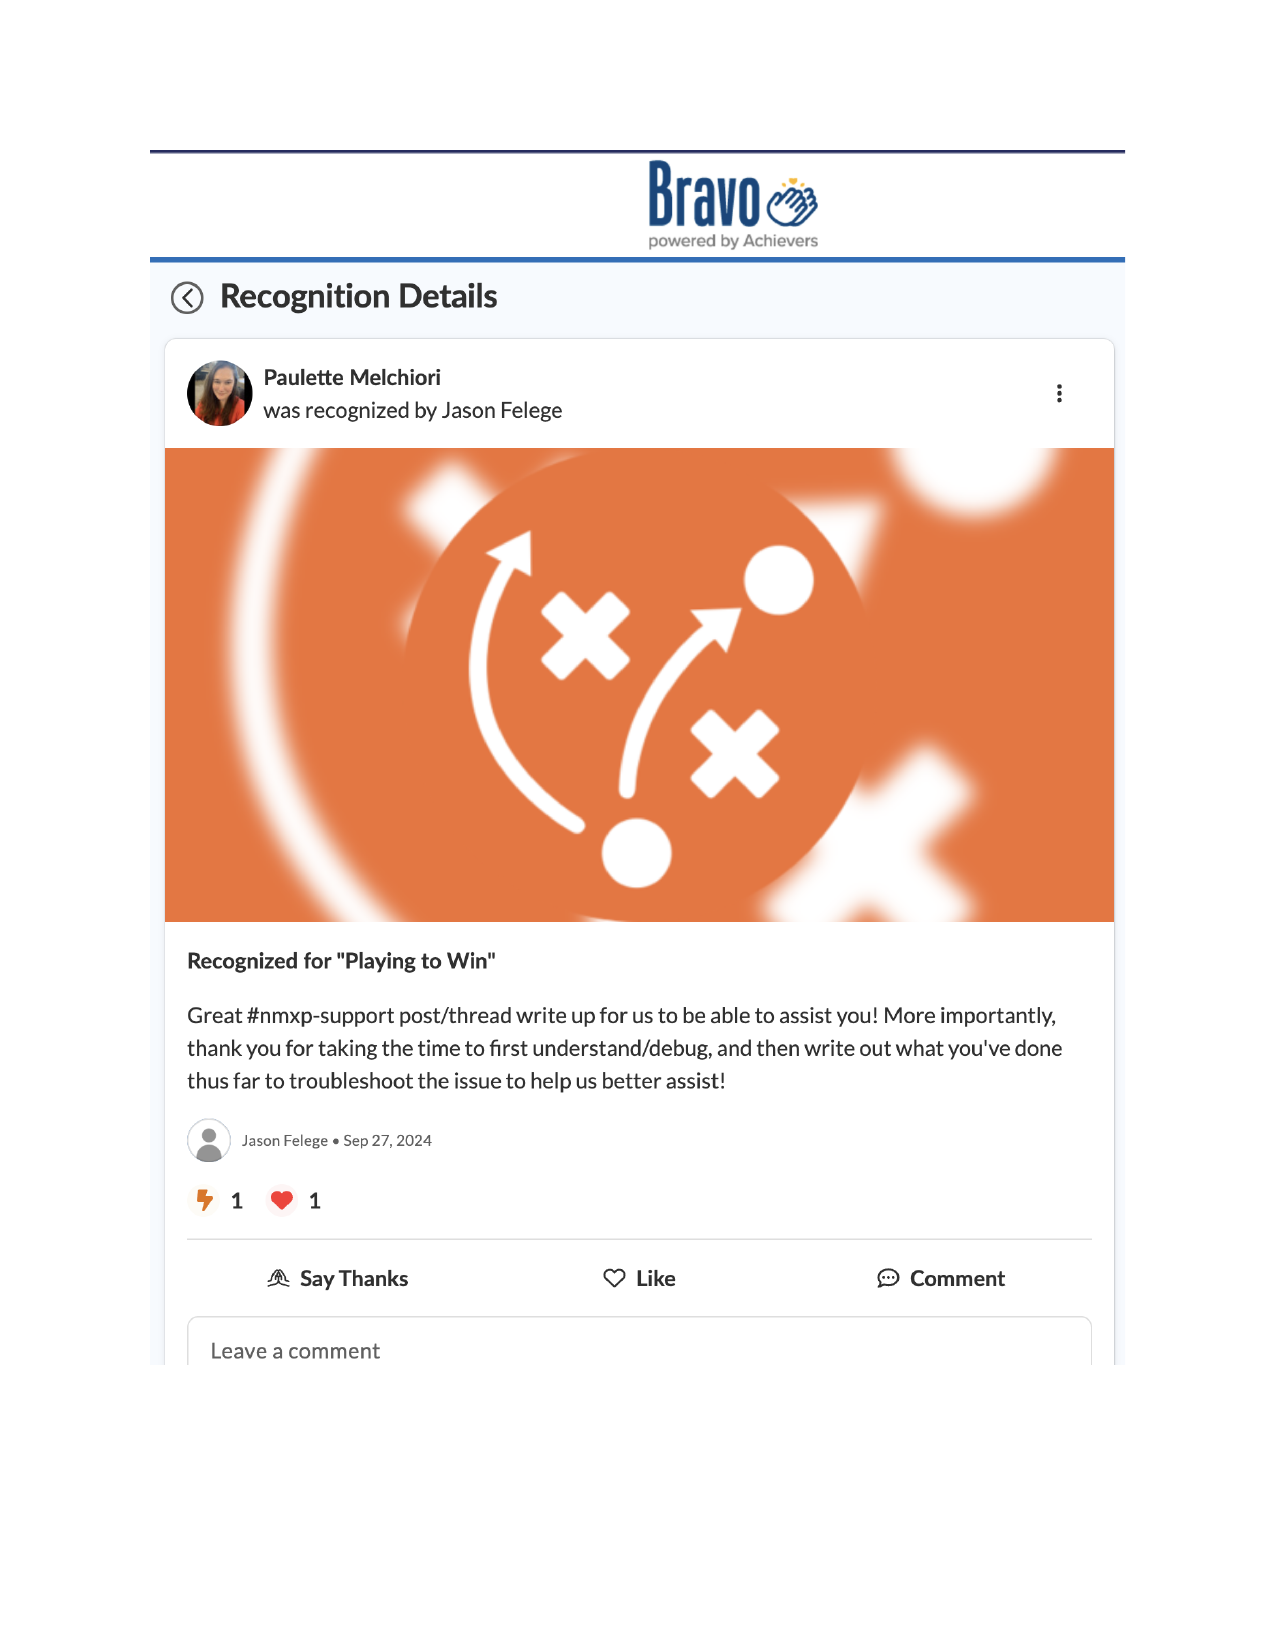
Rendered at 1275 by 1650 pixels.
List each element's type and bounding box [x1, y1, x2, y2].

picture [150, 150, 1125, 1365]
